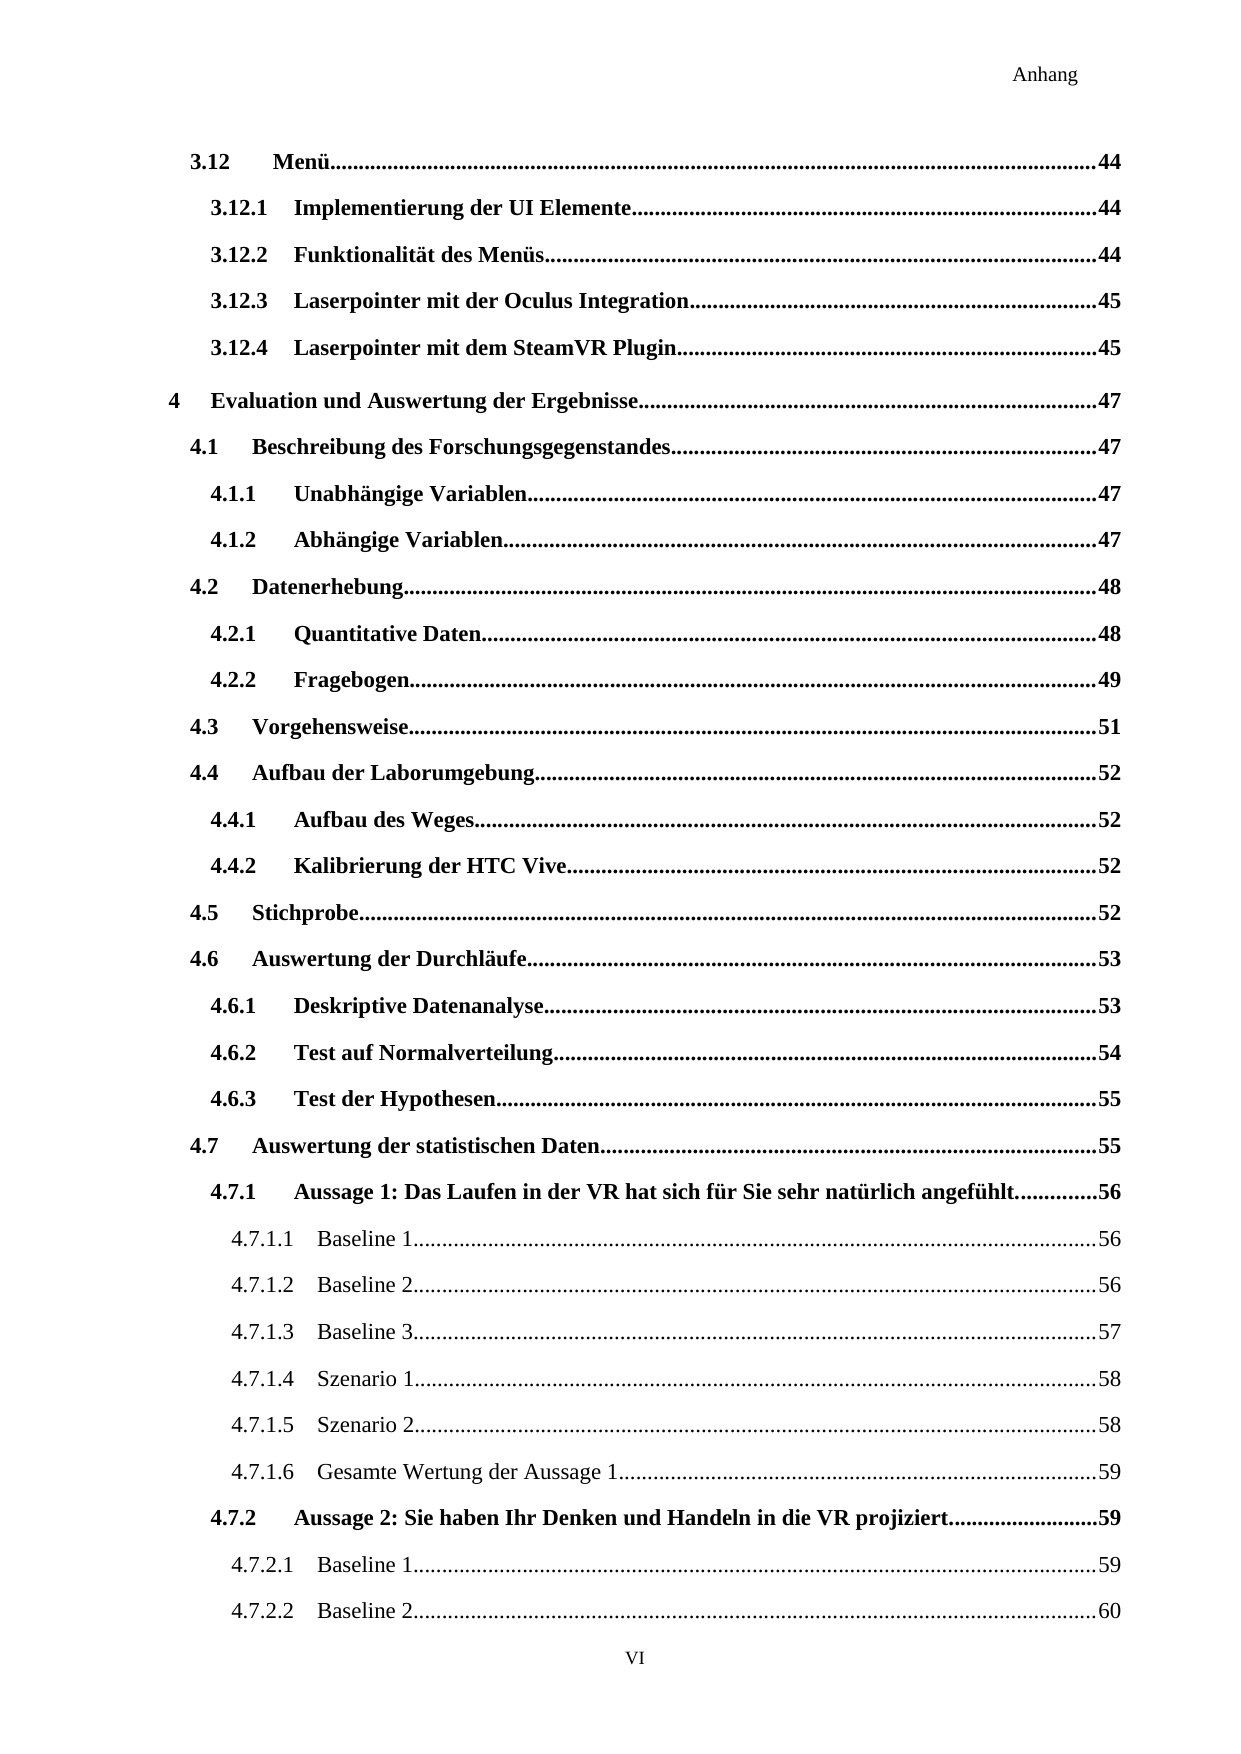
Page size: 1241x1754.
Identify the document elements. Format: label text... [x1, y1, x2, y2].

text 4.2.1 Quantitative Daten 48 [210, 619, 1122, 646]
text 4.4 Aufbau der Laborumgebung 52 [190, 759, 1122, 786]
text 3.12.4 Laserpointer mit dem SteamVR Plugin 45 [210, 334, 1122, 360]
text 3.12.3 Laserpointer mit der Oculus Integration 45 [210, 287, 1122, 314]
text 4.6.1 Deskriptive Datenanalyse 53 [210, 992, 1122, 1018]
text 4.7.1.6 Gesamte Wertung der Aussage 1 59 [231, 1458, 1122, 1484]
text 4.4.1 Aufbau des Weges 52 [210, 806, 1122, 832]
text 4.1.1 Unabhängige Variablen 47 [210, 480, 1122, 506]
text 4.7 Auswertung der statistischen Daten 55 [190, 1132, 1122, 1158]
text 4.6.2 Test auf Normalverteilung 54 [210, 1039, 1122, 1065]
text 4.2 Datenerhebung 48 [190, 573, 1122, 599]
text 4.7.2.1 Baseline 1 59 [231, 1551, 1122, 1577]
text 4.3 Vorgehensweise 51 [190, 713, 1122, 739]
text 4.2.2 Fragebogen 49 [210, 666, 1122, 692]
text 4.1.2 Abhängige Variablen 47 [210, 526, 1122, 553]
text 4.7.1.2 Baseline 2 56 [231, 1271, 1122, 1298]
text 4.7.1.1 Baseline 1 56 [231, 1225, 1122, 1251]
text 4.7.2 Aussage 2: Sie haben Ihr Denken und Handeln in die VR projiziert. 59 [210, 1504, 1122, 1531]
text 4.7.1.3 Baseline 3 57 [231, 1318, 1122, 1344]
text 4.7.1.4 Szenario 1 58 [231, 1364, 1122, 1391]
text 3.12.2 Funktionalität des Menüs 44 [210, 241, 1122, 267]
text 4.7.1 Aussage 1: Das Laufen in der VR hat sich für Sie sehr natürlich angefühlt. 56 [210, 1178, 1122, 1205]
text 4.6.3 Test der Hypothesen 55 [210, 1085, 1122, 1112]
text 4.1 Beschreibung des Forschungsgegenstandes 47 [190, 433, 1122, 460]
text 4.4.2 Kalibrierung der HTC Vive 52 [210, 852, 1122, 879]
text 4 Evaluation und Auswertung der Ergebnisse 47 [168, 387, 1122, 413]
text 4.6 Auswertung der Durchläufe 53 [190, 946, 1122, 972]
text 4.7.2.2 Baseline 2 60 [231, 1597, 1122, 1624]
text 4.5 Stichprobe 52 [190, 899, 1122, 925]
text 3.12.1 Implementierung der UI Elemente 44 [210, 194, 1122, 221]
text 3.12 Menü 44 [190, 148, 1122, 174]
text 4.7.1.5 Szenario 2 58 [231, 1411, 1122, 1437]
